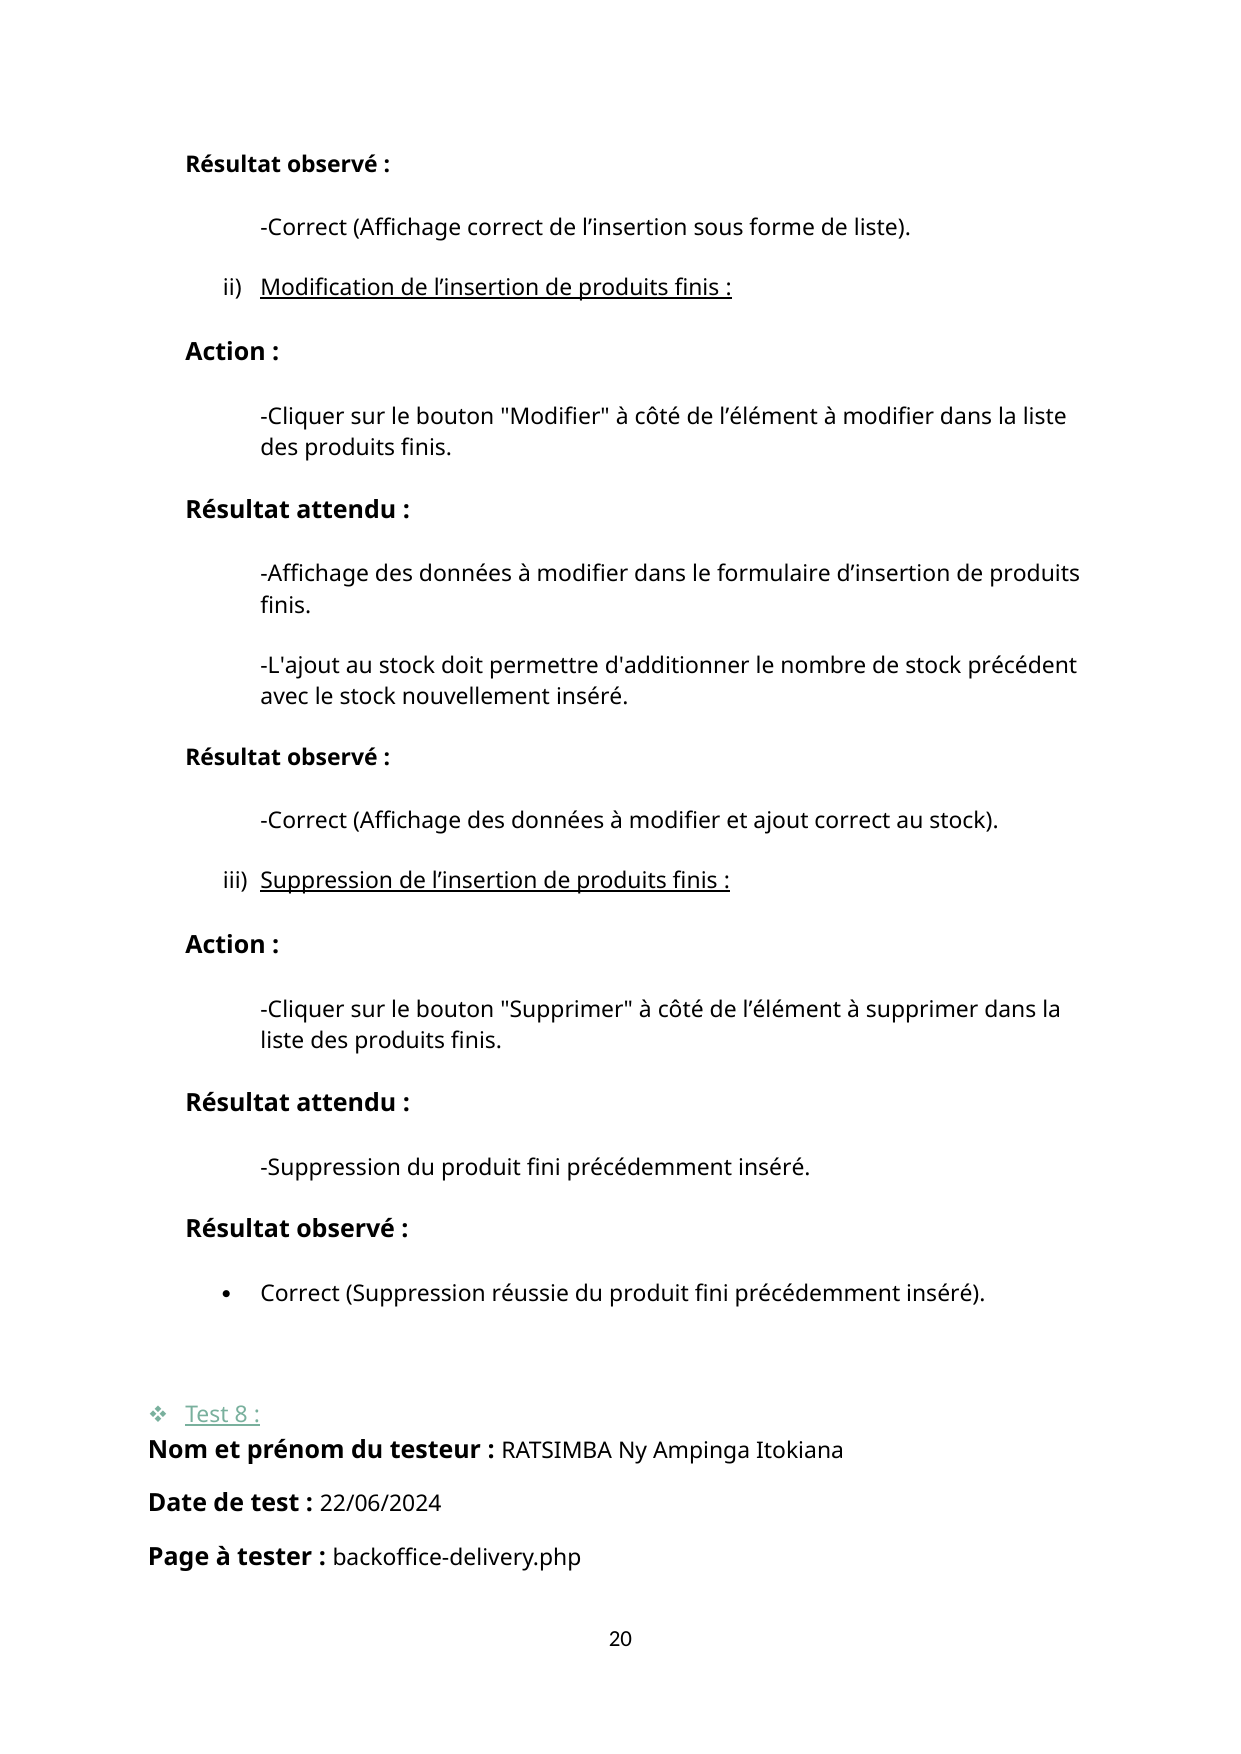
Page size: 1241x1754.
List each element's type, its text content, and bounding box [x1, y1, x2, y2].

text -Correct (Affichage des données à modifier et ajout correct au stock). [260, 804, 1093, 835]
text Date de test : 22/06/2024 [148, 1485, 1093, 1519]
text -Affichage des données à modifier dans le formulaire d’insertion de produits finis. [260, 557, 1093, 620]
text -Cliquer sur le bouton "Supprimer" à côté de l’élément à supprimer dans la liste des produits finis. [260, 993, 1093, 1055]
text -Suppression du produit fini précédemment inséré. [260, 1151, 1093, 1182]
text Résultat observé : [185, 741, 1093, 772]
text Résultat attendu : [185, 1084, 1093, 1119]
text -Correct (Affichage correct de l’insertion sous forme de liste). [260, 211, 1093, 242]
text Résultat attendu : [185, 491, 1093, 526]
text -L'ajout au stock doit permettre d'additionner le nombre de stock précédent avec le stock nouvellement inséré. [260, 649, 1093, 712]
text Nom et prénom du testeur : RATSIMBA Ny Ampinga Itokiana [148, 1431, 1093, 1466]
text Action : [185, 334, 1093, 368]
list Modification de l’insertion de produits finis : [223, 271, 1093, 302]
text Résultat observé : [185, 1211, 1093, 1245]
text Résultat observé : [185, 148, 1093, 179]
list Suppression de l’insertion de produits finis : [223, 864, 1093, 895]
text Action : [185, 927, 1093, 961]
text -Cliquer sur le bouton "Modifier" à côté de l’élément à modifier dans la liste des produits finis. [260, 400, 1093, 462]
text Page à tester : backoffice-delivery.php [148, 1538, 1093, 1572]
list Correct (Suppression réussie du produit fini précédemment inséré). [223, 1277, 1093, 1308]
subtitle Test 8 : [148, 1398, 1093, 1429]
